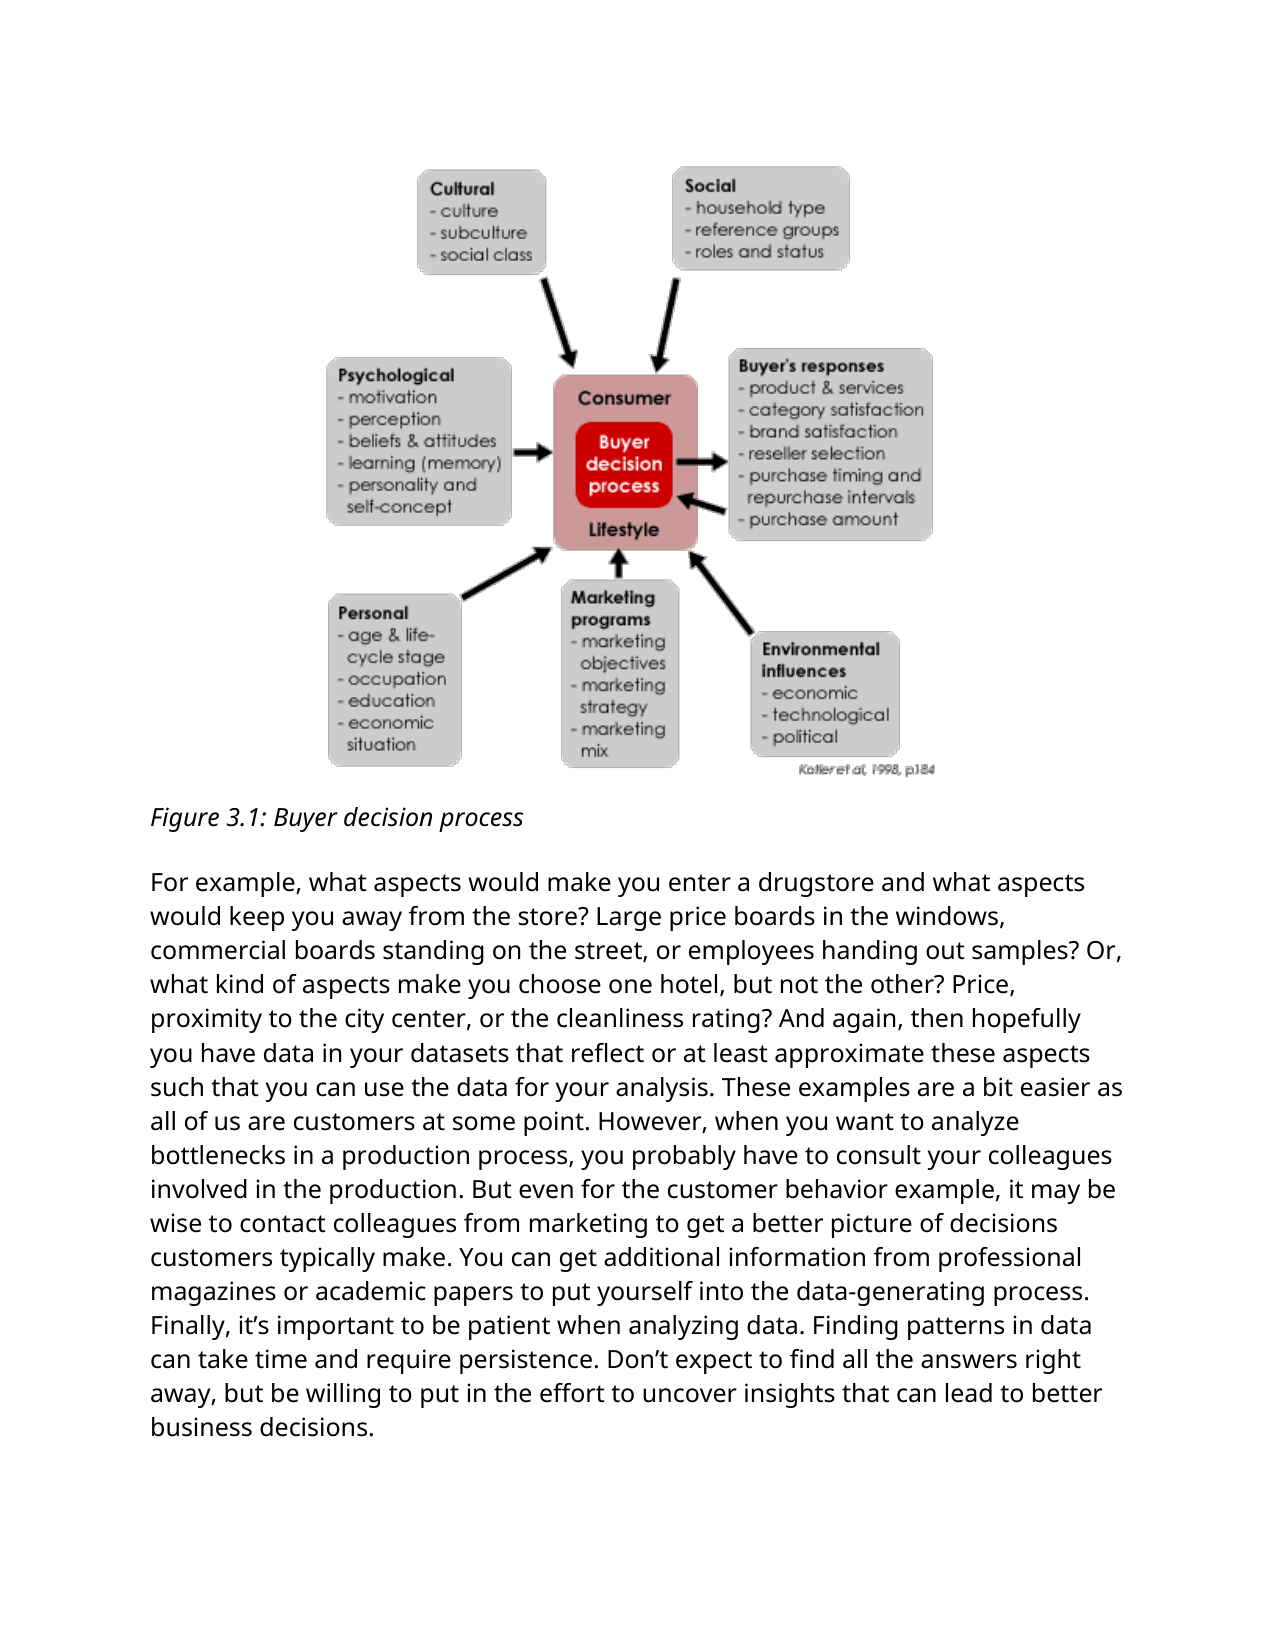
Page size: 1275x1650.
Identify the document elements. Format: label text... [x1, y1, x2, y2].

table_header Figure 3.1: Buyer decision process [139, 150, 1114, 846]
text For example, what aspects would make you enter a drugstore and what aspects would keep you away from the store? Large price boards in the windows, commercial boards standing on the street, or employees handing out samples? Or, what kind of aspects make you choose one hotel, but not the other? Price, proximity to the city center, or the cleanliness rating? And again, then hopefully you have data in your datasets that reflect or at least approximate these aspects such that you can use the data for your analysis. These examples are a bit easier as all of us are customers at some point. However, when you want to analyze bottlenecks in a production process, you probably have to consult your colleagues involved in the production. But even for the customer behavior example, it may be wise to contact colleagues from marketing to get a better picture of decisions customers typically make. You can get additional information from professional magazines or academic papers to put yourself into the data-generating process. Finally, it’s important to be patient when analyzing data. Finding patterns in data can take time and require persistence. Don’t expect to find all the answers right away, but be willing to put in the effort to uncover insights that can lead to better business decisions. [150, 865, 1125, 1444]
picture [313, 153, 939, 779]
